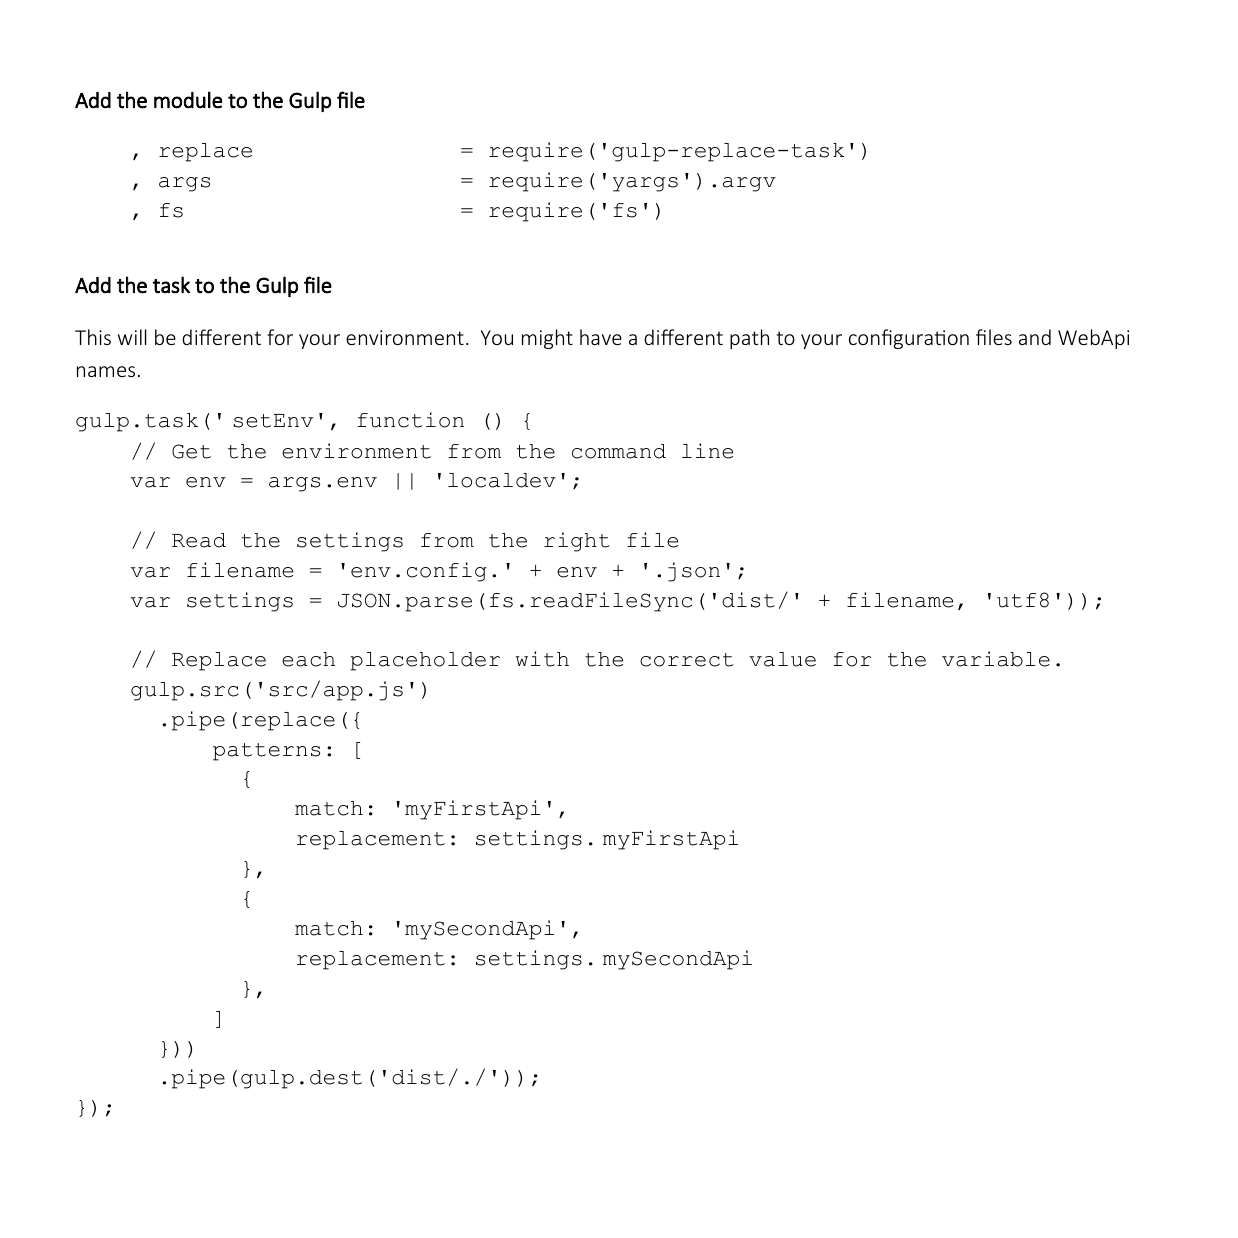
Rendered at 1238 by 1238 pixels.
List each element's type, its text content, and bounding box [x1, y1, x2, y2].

text Add the module to the Gulp file [75, 85, 1162, 113]
text This will be different for your environment. You might have a different path to your configuration files and WebApi names. [75, 323, 1162, 384]
text }, [75, 976, 1162, 1002]
text , fs = require('fs') [75, 198, 1162, 224]
text // Get the environment from the command line [75, 439, 1162, 465]
text , args = require('yargs').argv [75, 168, 1162, 194]
text gulp.src('src/app.js') [75, 677, 1162, 703]
text // Replace each placeholder with the correct value for the variable. [75, 647, 1162, 673]
text }, [75, 857, 1162, 882]
text match: 'myFirstApi', [75, 796, 1162, 822]
text var env = args.env || 'localdev'; [75, 469, 1162, 495]
text , replace = require('gulp-replace-task') [75, 138, 1162, 164]
text replacement: settings. myFirstApi [75, 826, 1162, 852]
text replacement: settings. mySecondApi [75, 946, 1162, 972]
text var settings = JSON.parse(fs.readFileSync('dist/' + filename, 'utf8')); [75, 588, 1162, 614]
text })) [75, 1036, 1162, 1062]
text gulp.task(' setEnv', function () { [75, 409, 1162, 434]
text .pipe(gulp.dest('dist/./')); [75, 1066, 1162, 1092]
text // Read the settings from the right file [75, 528, 1162, 554]
text .pipe(replace({ [75, 707, 1162, 733]
text patterns: [ [75, 737, 1162, 763]
text { [75, 886, 1162, 912]
text match: 'mySecondApi', [75, 916, 1162, 942]
text ] [75, 1006, 1162, 1032]
text }); [75, 1095, 1162, 1121]
text { [75, 767, 1162, 793]
text Add the task to the Gulp file [75, 270, 1162, 298]
text var filename = 'env.config.' + env + '.json'; [75, 558, 1162, 584]
